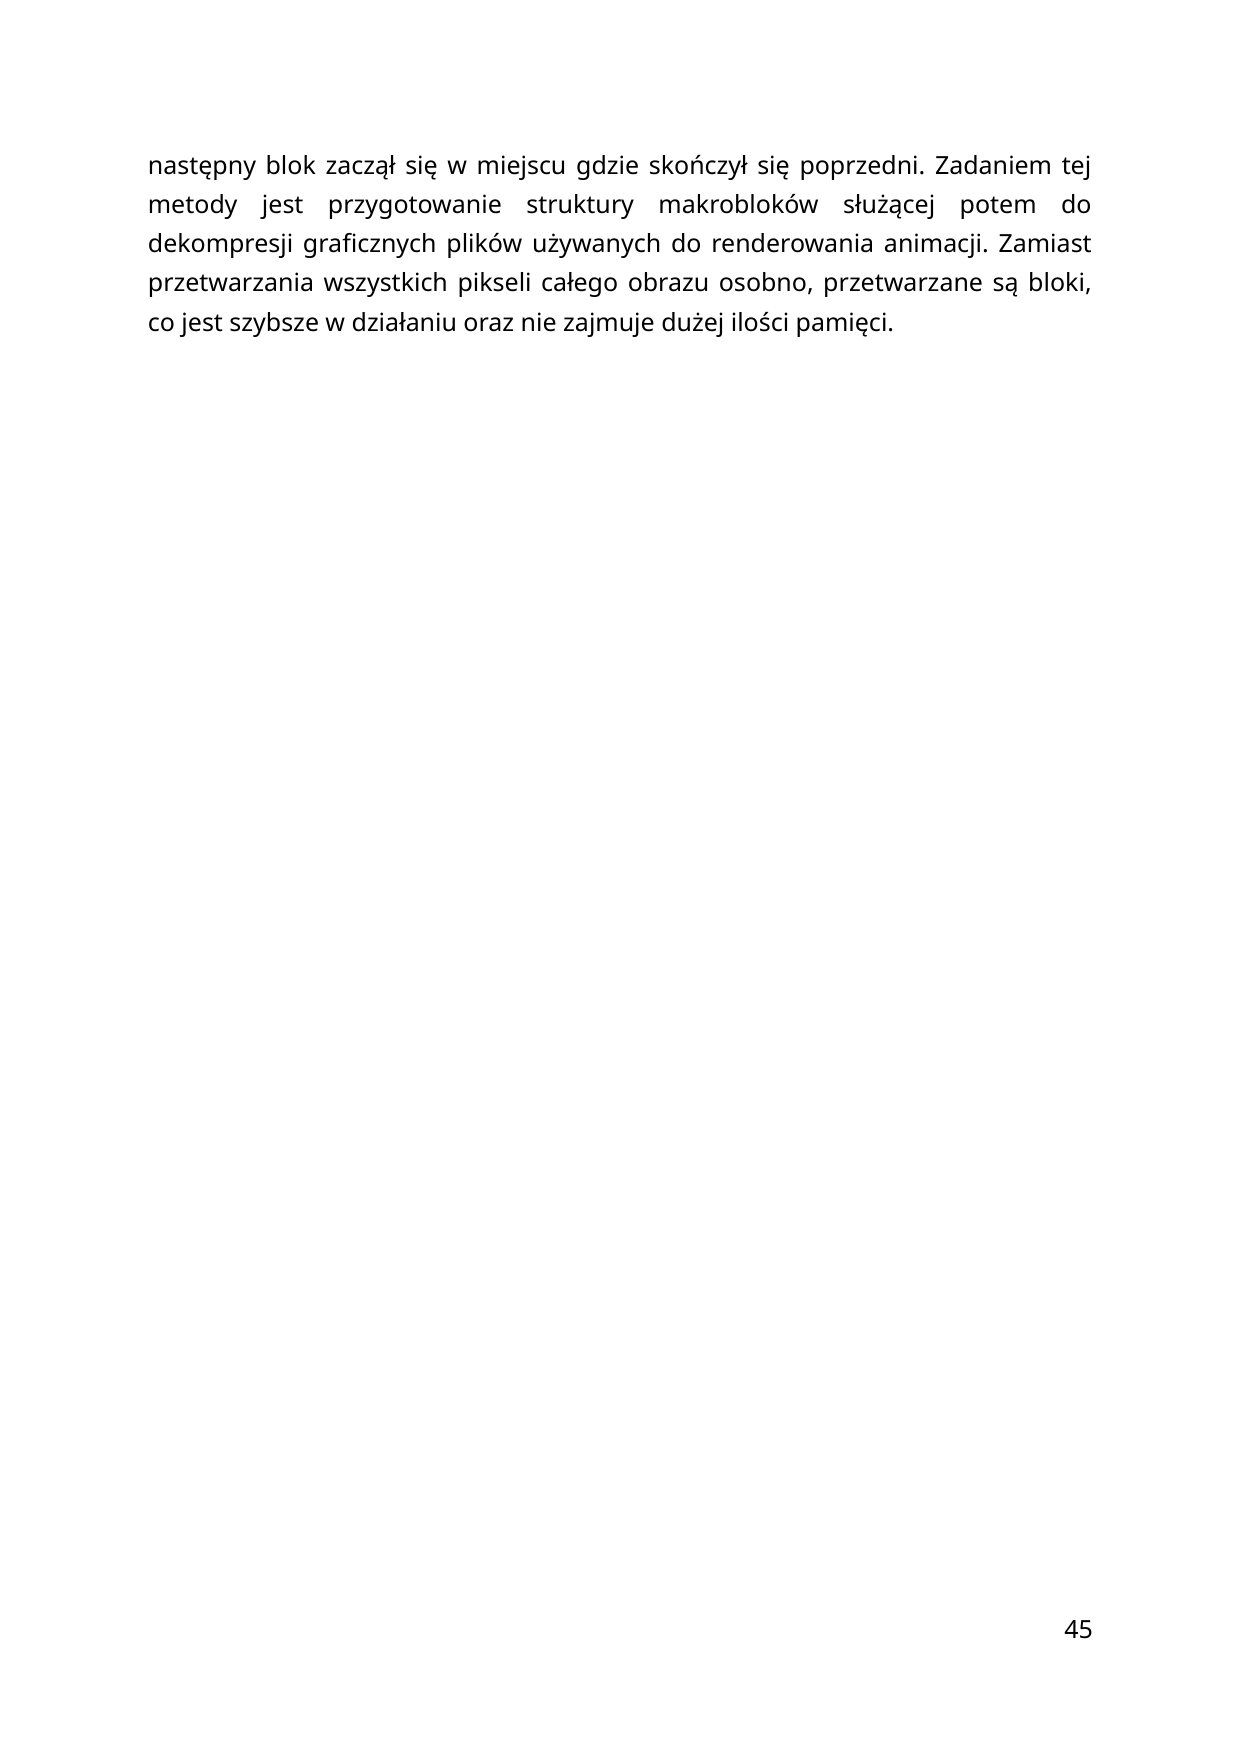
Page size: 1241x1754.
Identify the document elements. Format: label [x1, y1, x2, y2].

text [148, 148, 1093, 338]
